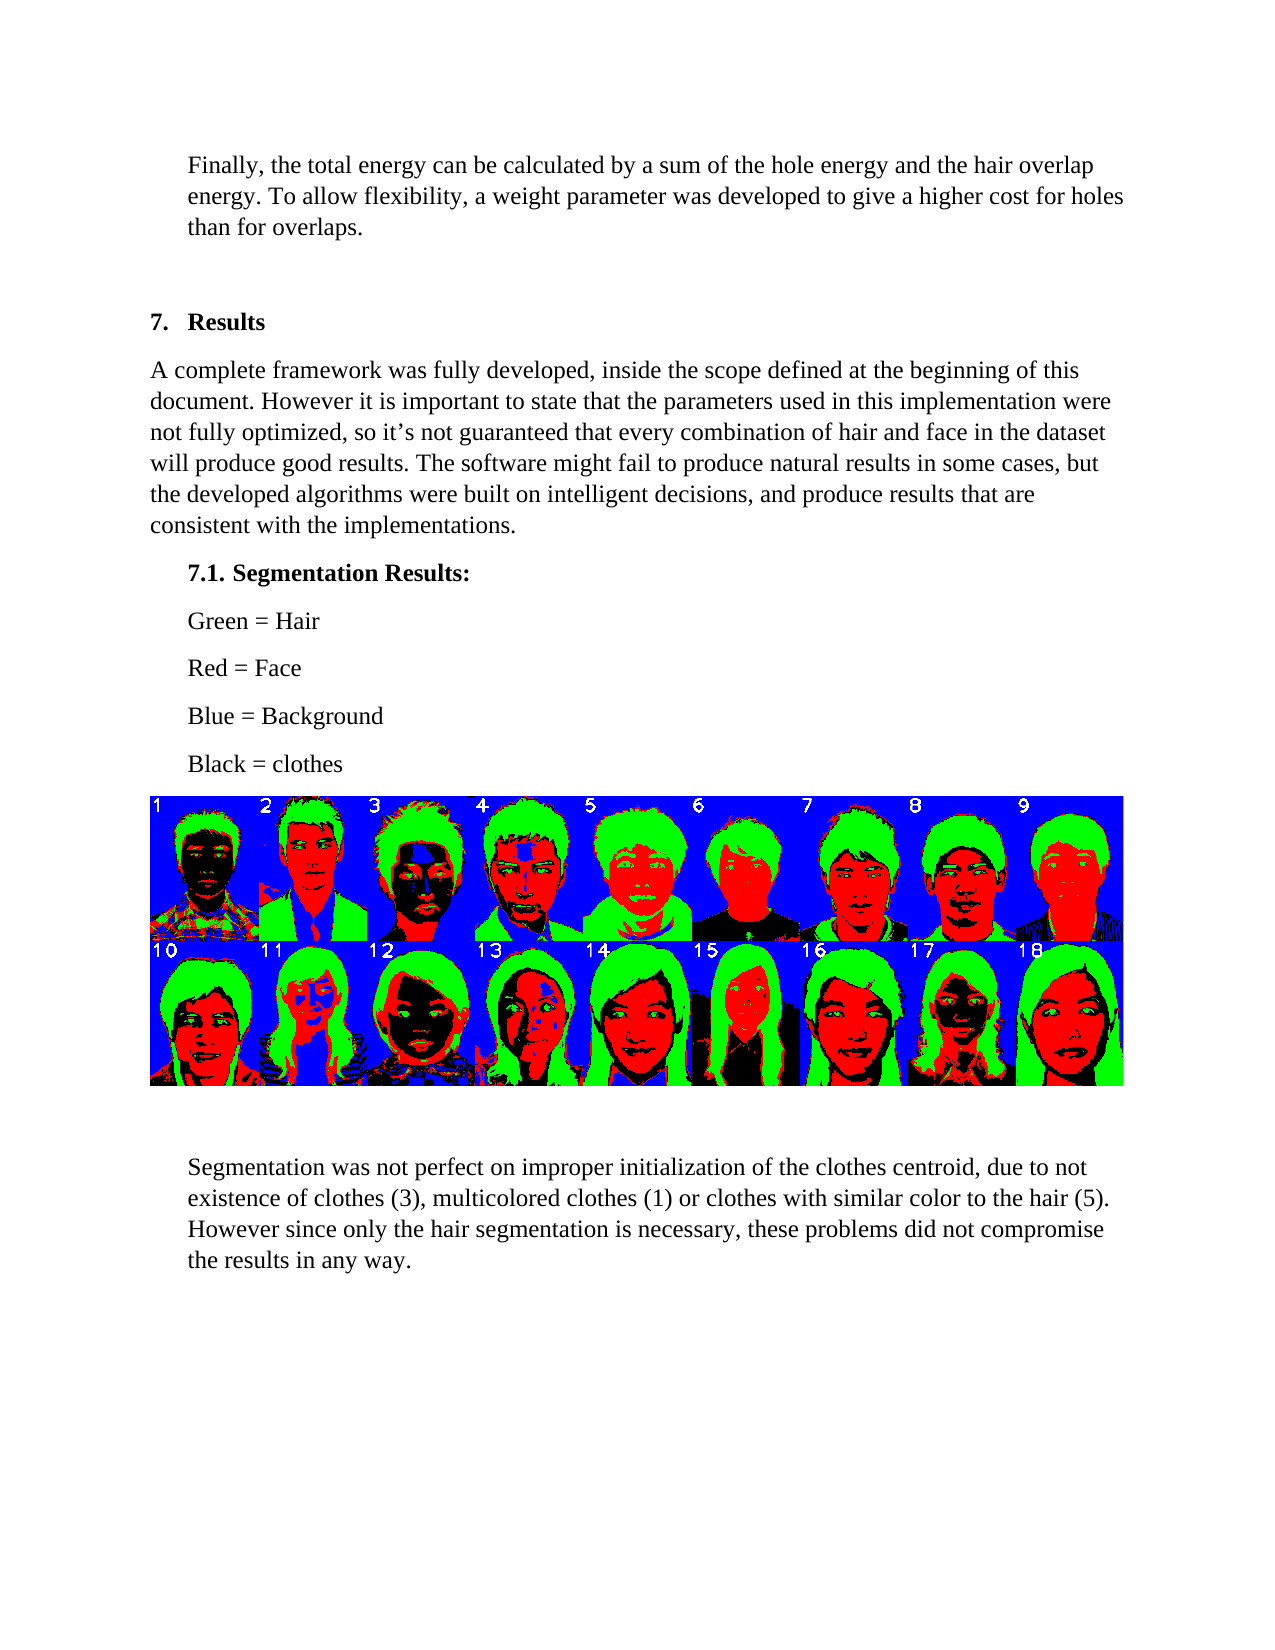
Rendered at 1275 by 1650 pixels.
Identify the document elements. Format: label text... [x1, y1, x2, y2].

picture [150, 796, 1124, 1086]
list Results [150, 307, 1125, 336]
text Finally, the total energy can be calculated by a sum of the hole energy and the hair overlap energy. To allow flexibility, a weight parameter was developed to give a higher cost for holes than for overlaps. [187, 150, 1125, 241]
text Red = Face [187, 653, 1125, 682]
text Green = Hair [187, 606, 1125, 634]
text Blue = Background [187, 701, 1125, 730]
text Segmentation was not perfect on improper initialization of the clothes centroid, due to not existence of clothes (3), multicolored clothes (1) or clothes with similar color to the hair (5). However since only the hair segmentation is necessary, these problems did not compromise the results in any way. [187, 1152, 1125, 1274]
text Black = clothes [187, 749, 1125, 778]
list Segmentation Results: [187, 558, 1125, 587]
text A complete framework was fully developed, inside the scope defined at the beginning of this document. However it is important to state that the parameters used in this implementation were not fully optimized, so it’s not guaranteed that every combination of hair and face in the dataset will produce good results. The software might fail to produce natural results in some cases, but the developed algorithms were built on intelligent decisions, and produce results that are consistent with the implementations. [150, 355, 1125, 539]
